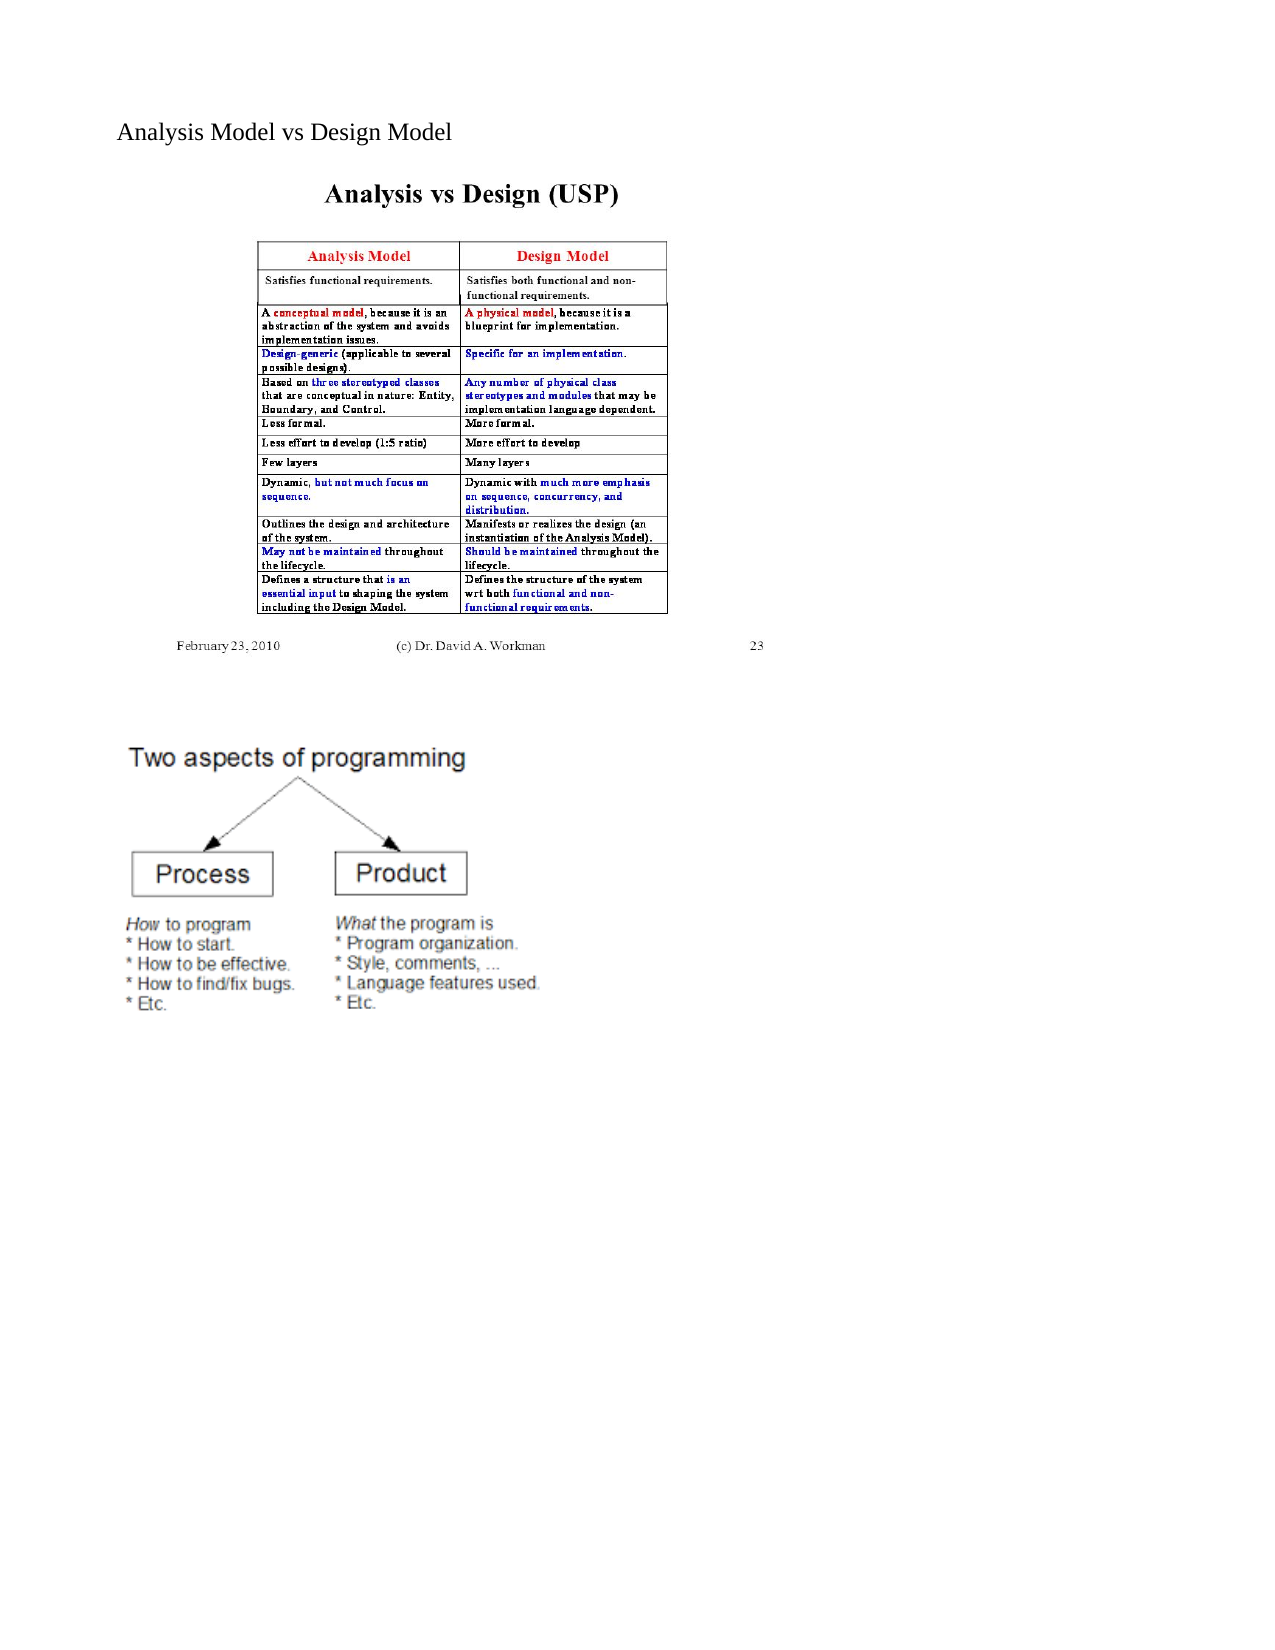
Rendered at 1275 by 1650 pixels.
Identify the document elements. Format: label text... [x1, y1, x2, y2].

picture [116, 148, 824, 674]
picture [116, 737, 554, 1020]
text Analysis Model vs Design Model [116, 117, 1238, 146]
